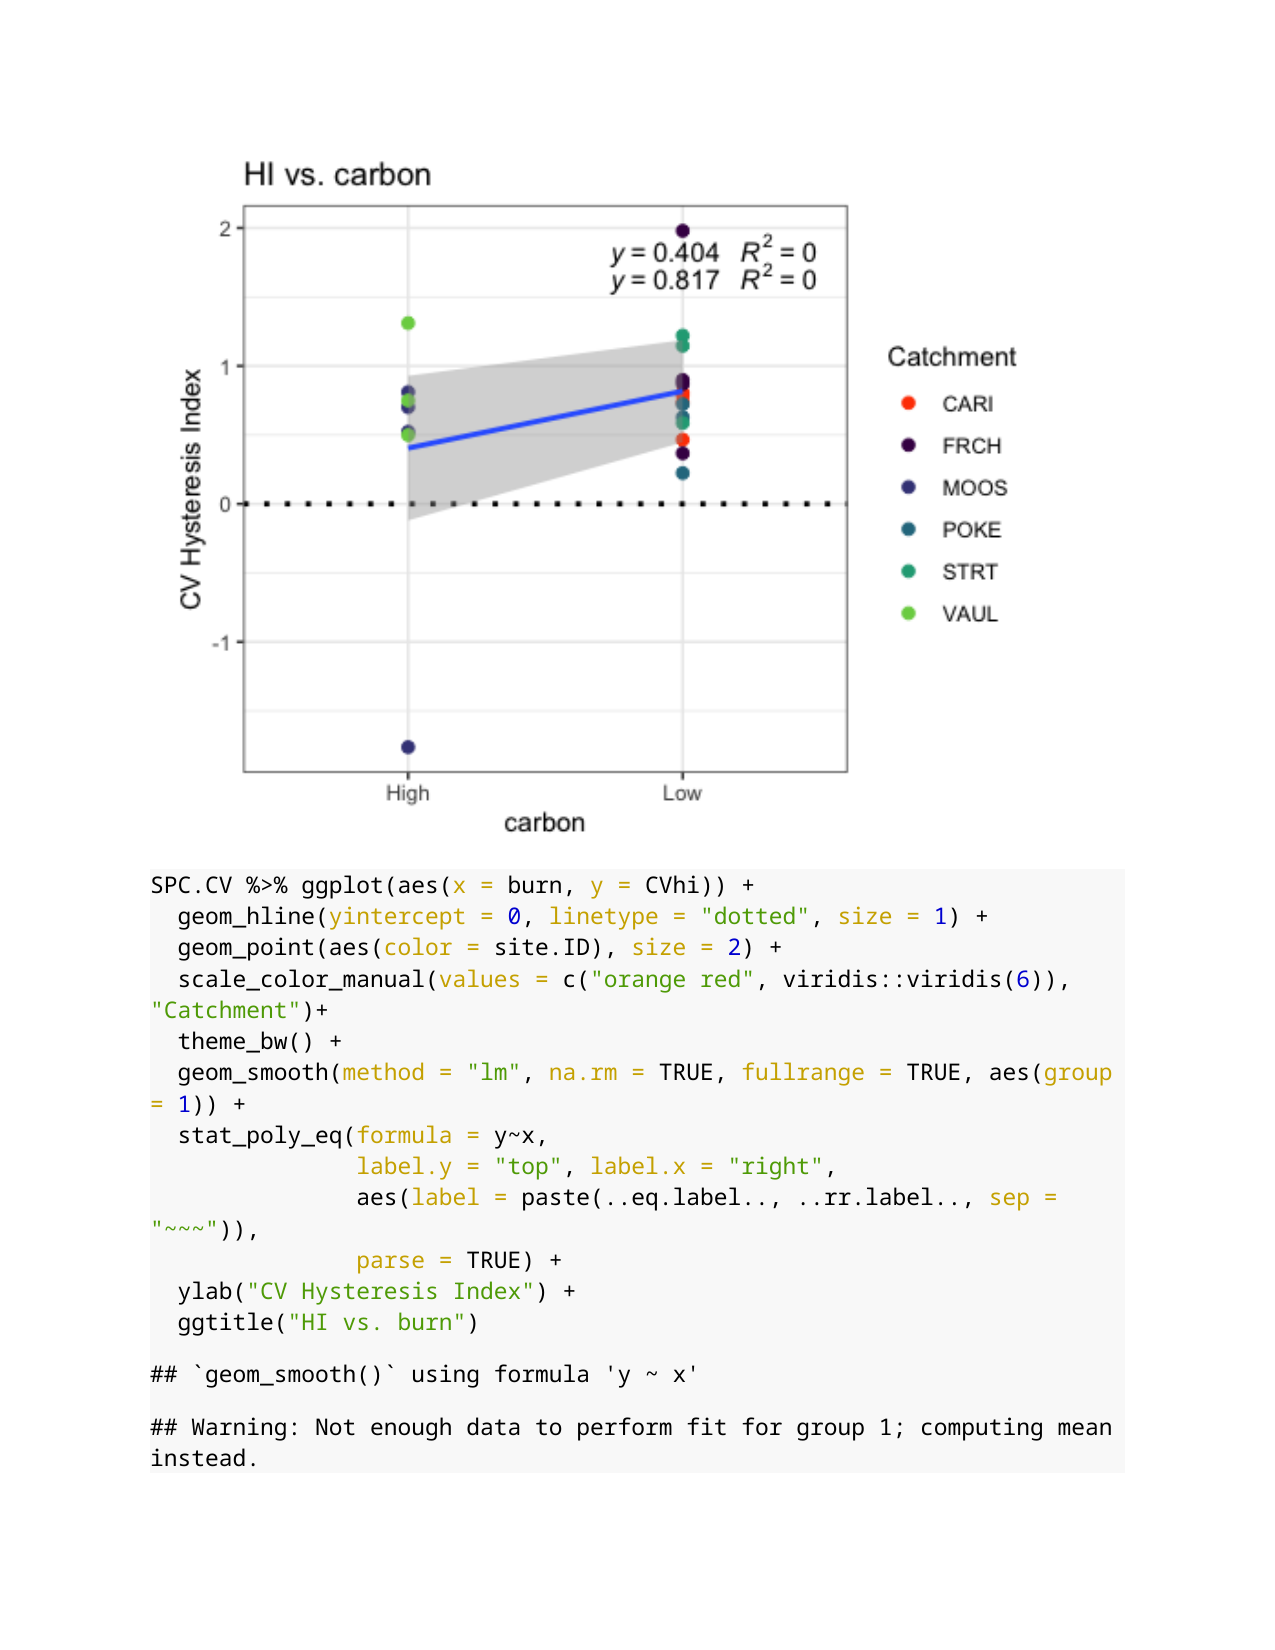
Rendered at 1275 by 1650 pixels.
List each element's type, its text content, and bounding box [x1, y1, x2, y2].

text SPC.CV %>% ggplot(aes(x = burn, y = CVhi)) + geom_hline(yintercept = 0, linetype = "dotted", size = 1) + geom_point(aes(color = site.ID), size = 2) + scale_color_manual(values = c("orange red", viridis::viridis(6)), "Catchment")+ theme_bw() + geom_smooth(method = "lm", na.rm = TRUE, fullrange = TRUE, aes(group = 1)) + stat_poly_eq(formula = y~x, label.y = "top", label.x = "right", aes(label = paste(..eq.label.., ..rr.label.., sep = "~~~")), parse = TRUE) + ylab("CV Hysteresis Index") + ggtitle("HI vs. burn") [150, 869, 1125, 1337]
text ## Warning: Not enough data to perform fit for group 1; computing mean instead. [150, 1410, 1125, 1473]
picture [168, 150, 1044, 850]
text ## `geom_smooth()` using formula 'y ~ x' [150, 1358, 1125, 1389]
